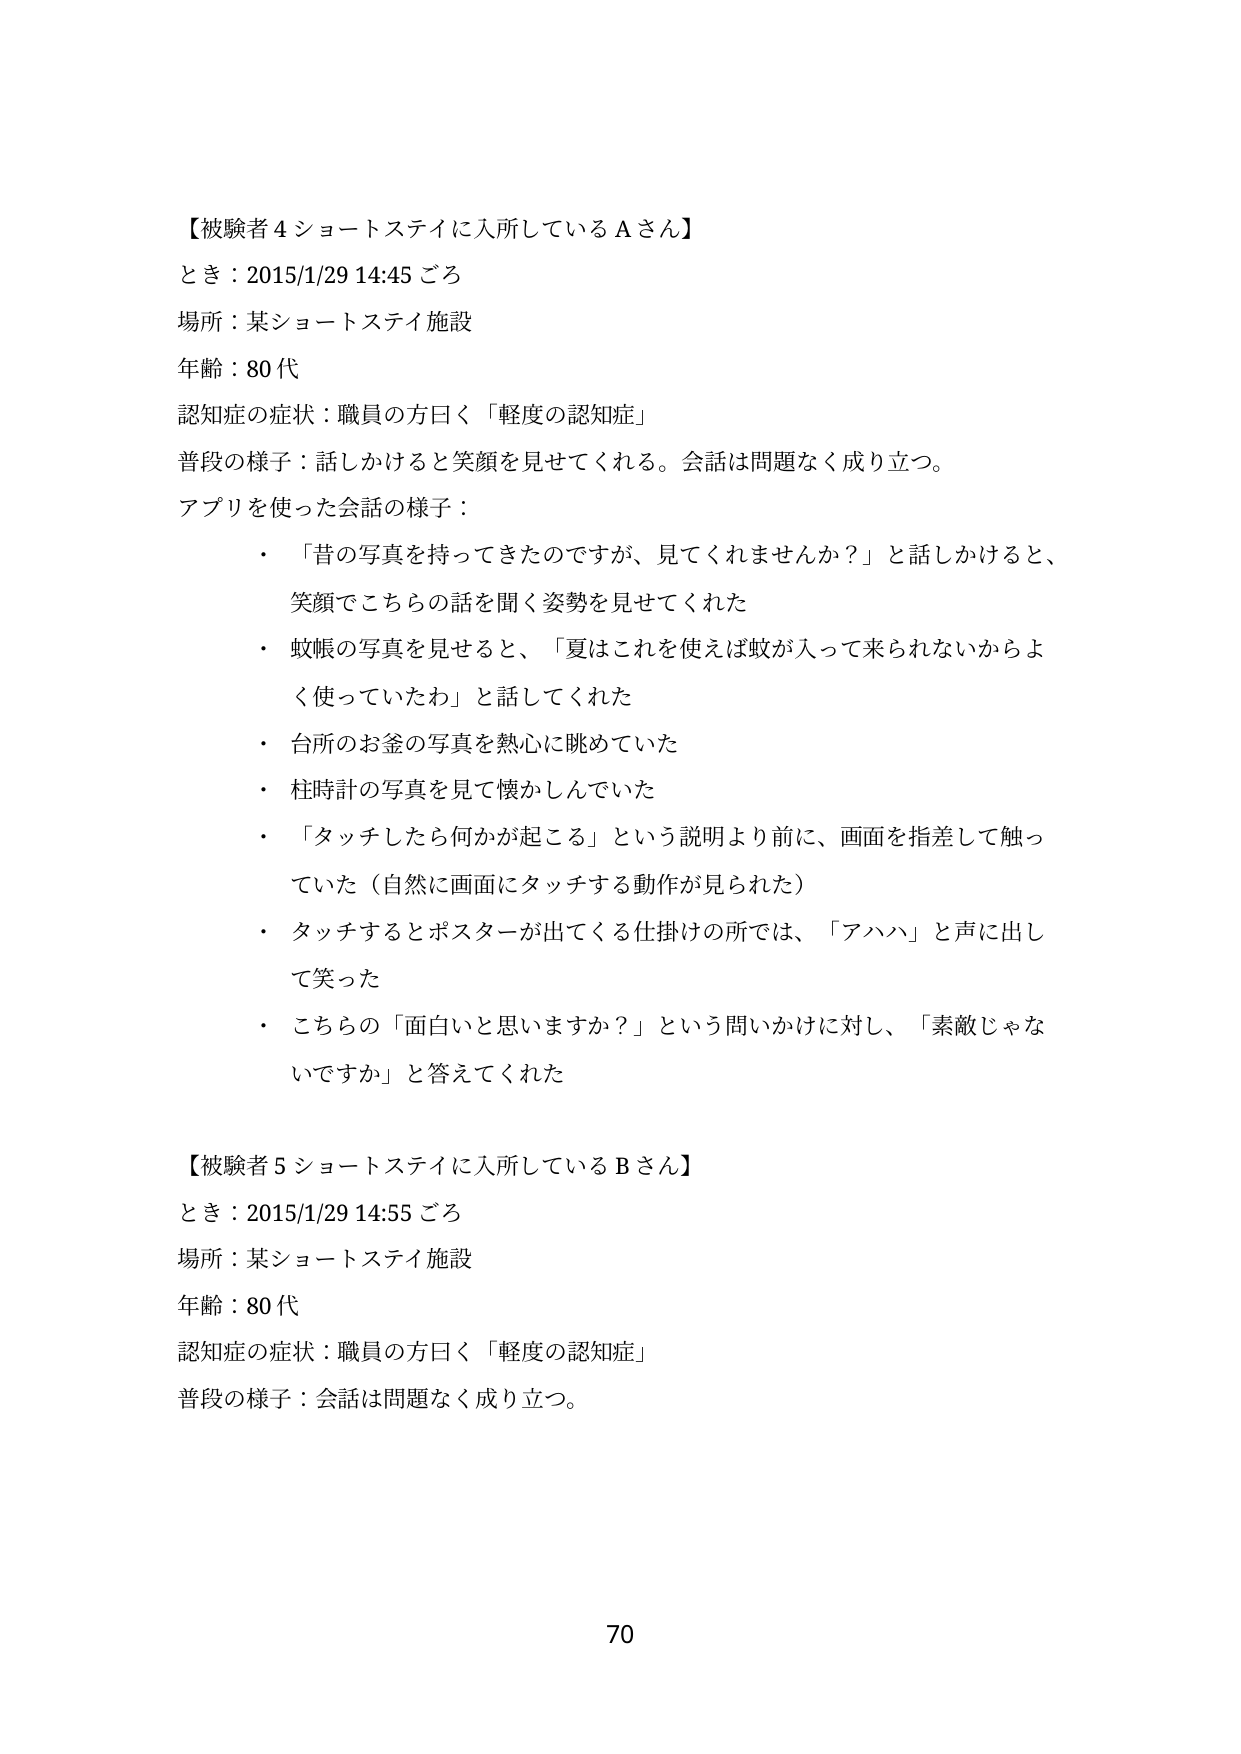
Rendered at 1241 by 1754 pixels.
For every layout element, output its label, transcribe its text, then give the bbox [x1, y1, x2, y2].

list タッチするとポスターが出てくる仕掛けの所では、「アハハ」と声に出して笑った [252, 909, 1063, 999]
text とき：2015/1/29 14:55ごろ [177, 1190, 1063, 1232]
text 場所：某ショートステイ施設 [177, 300, 1063, 342]
text 認知症の症状：職員の方曰く「軽度の認知症」 [177, 393, 1063, 435]
list 台所のお釜の写真を熱心に眺めていた [252, 722, 1063, 763]
text 場所：某ショートステイ施設 [177, 1237, 1063, 1278]
text 普段の様子：話しかけると笑顔を見せてくれる。会話は問題なく成り立つ。 [177, 439, 1063, 481]
text アプリを使った会話の様子： [177, 486, 1063, 528]
text 年齢：80代 [177, 346, 1063, 388]
list 「タッチしたら何かが起こる」という説明より前に、画面を指差して触っていた（自然に画面にタッチする動作が見られた） [252, 815, 1063, 904]
list 蚊帳の写真を見せると、「夏はこれを使えば蚊が入って来られないからよく使っていたわ」と話してくれた [252, 627, 1063, 717]
text 年齢：80代 [177, 1283, 1063, 1325]
text 【被験者4 ショートステイに入所しているAさん】 [177, 207, 1063, 248]
text とき：2015/1/29 14:45ごろ [177, 253, 1063, 295]
list 柱時計の写真を見て懐かしんでいた [252, 768, 1063, 810]
list こちらの「面白いと思いますか？」という問いかけに対し、「素敵じゃないですか」と答えてくれた [252, 1004, 1063, 1093]
text 普段の様子：会話は問題なく成り立つ。 [177, 1377, 1063, 1418]
text 認知症の症状：職員の方曰く「軽度の認知症」 [177, 1330, 1063, 1372]
text 【被験者5 ショートステイに入所しているBさん】 [177, 1144, 1063, 1185]
list 「昔の写真を持ってきたのですが、見てくれませんか？」と話しかけると、笑顔でこちらの話を聞く姿勢を見せてくれた [252, 533, 1063, 622]
